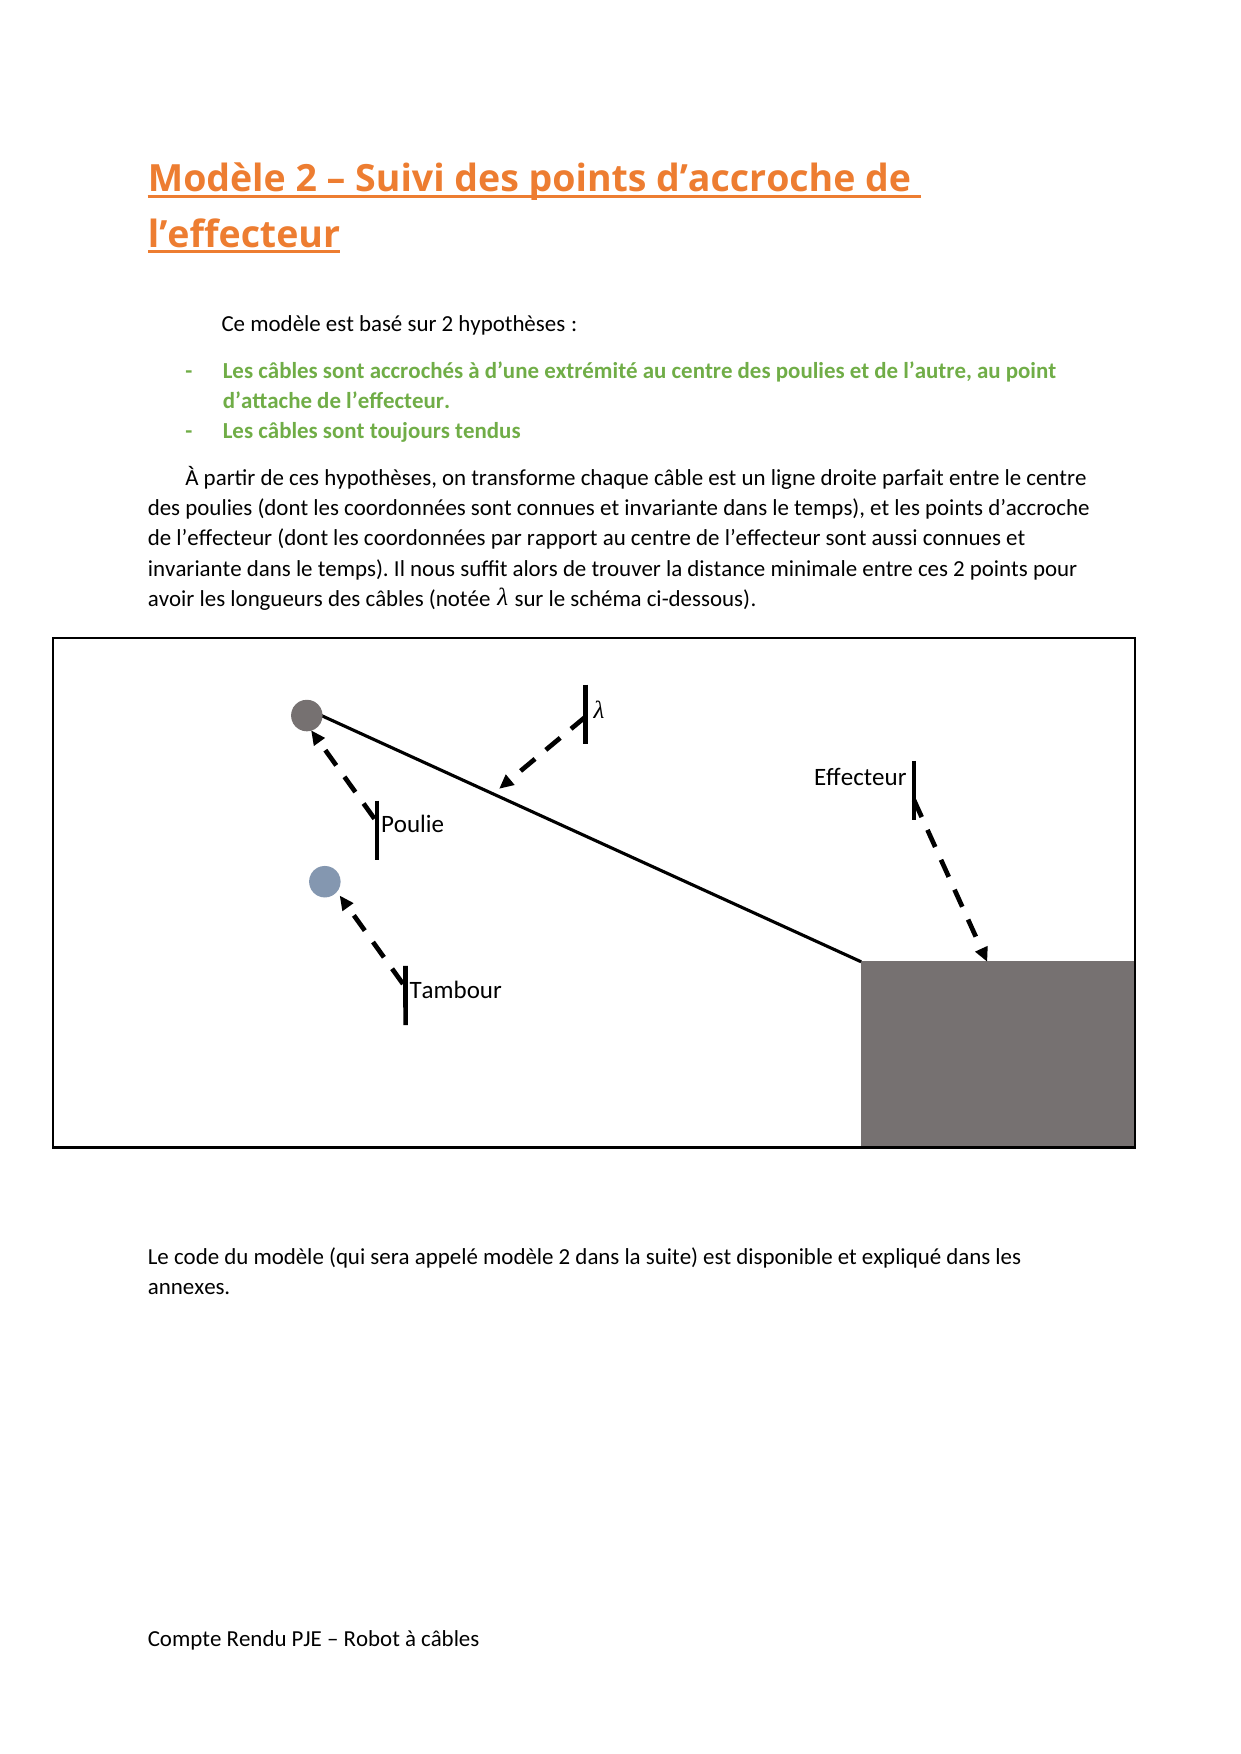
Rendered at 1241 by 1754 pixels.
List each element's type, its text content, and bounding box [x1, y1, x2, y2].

text Le code du modèle (qui sera appelé modèle 2 dans la suite) est disponible et expliqué dans les annexes. [148, 1242, 1093, 1301]
list Les câbles sont accrochés à d’une extrémité au centre des poulies et de l’autre, au point d’attache de l’effecteur. [185, 356, 1093, 414]
list Les câbles sont toujours tendus [185, 416, 1093, 444]
text À partir de ces hypothèses, on transforme chaque câble est un ligne droite parfait entre le centre des poulies (dont les coordonnées sont connues et invariante dans le temps), et les points d’accroche de l’effecteur (dont les coordonnées par rapport au centre de l’effecteur sont aussi connues et invariante dans le temps). Il nous suffit alors de trouver la distance minimale entre ces 2 points pour avoir les longueurs des câbles (notée sur le schéma ci-dessous). [148, 463, 1093, 612]
text Ce modèle est basé sur 2 hypothèses : [148, 309, 1093, 337]
text Modèle 2 – Suivi des points d’accroche de l’effecteur [148, 152, 1093, 258]
